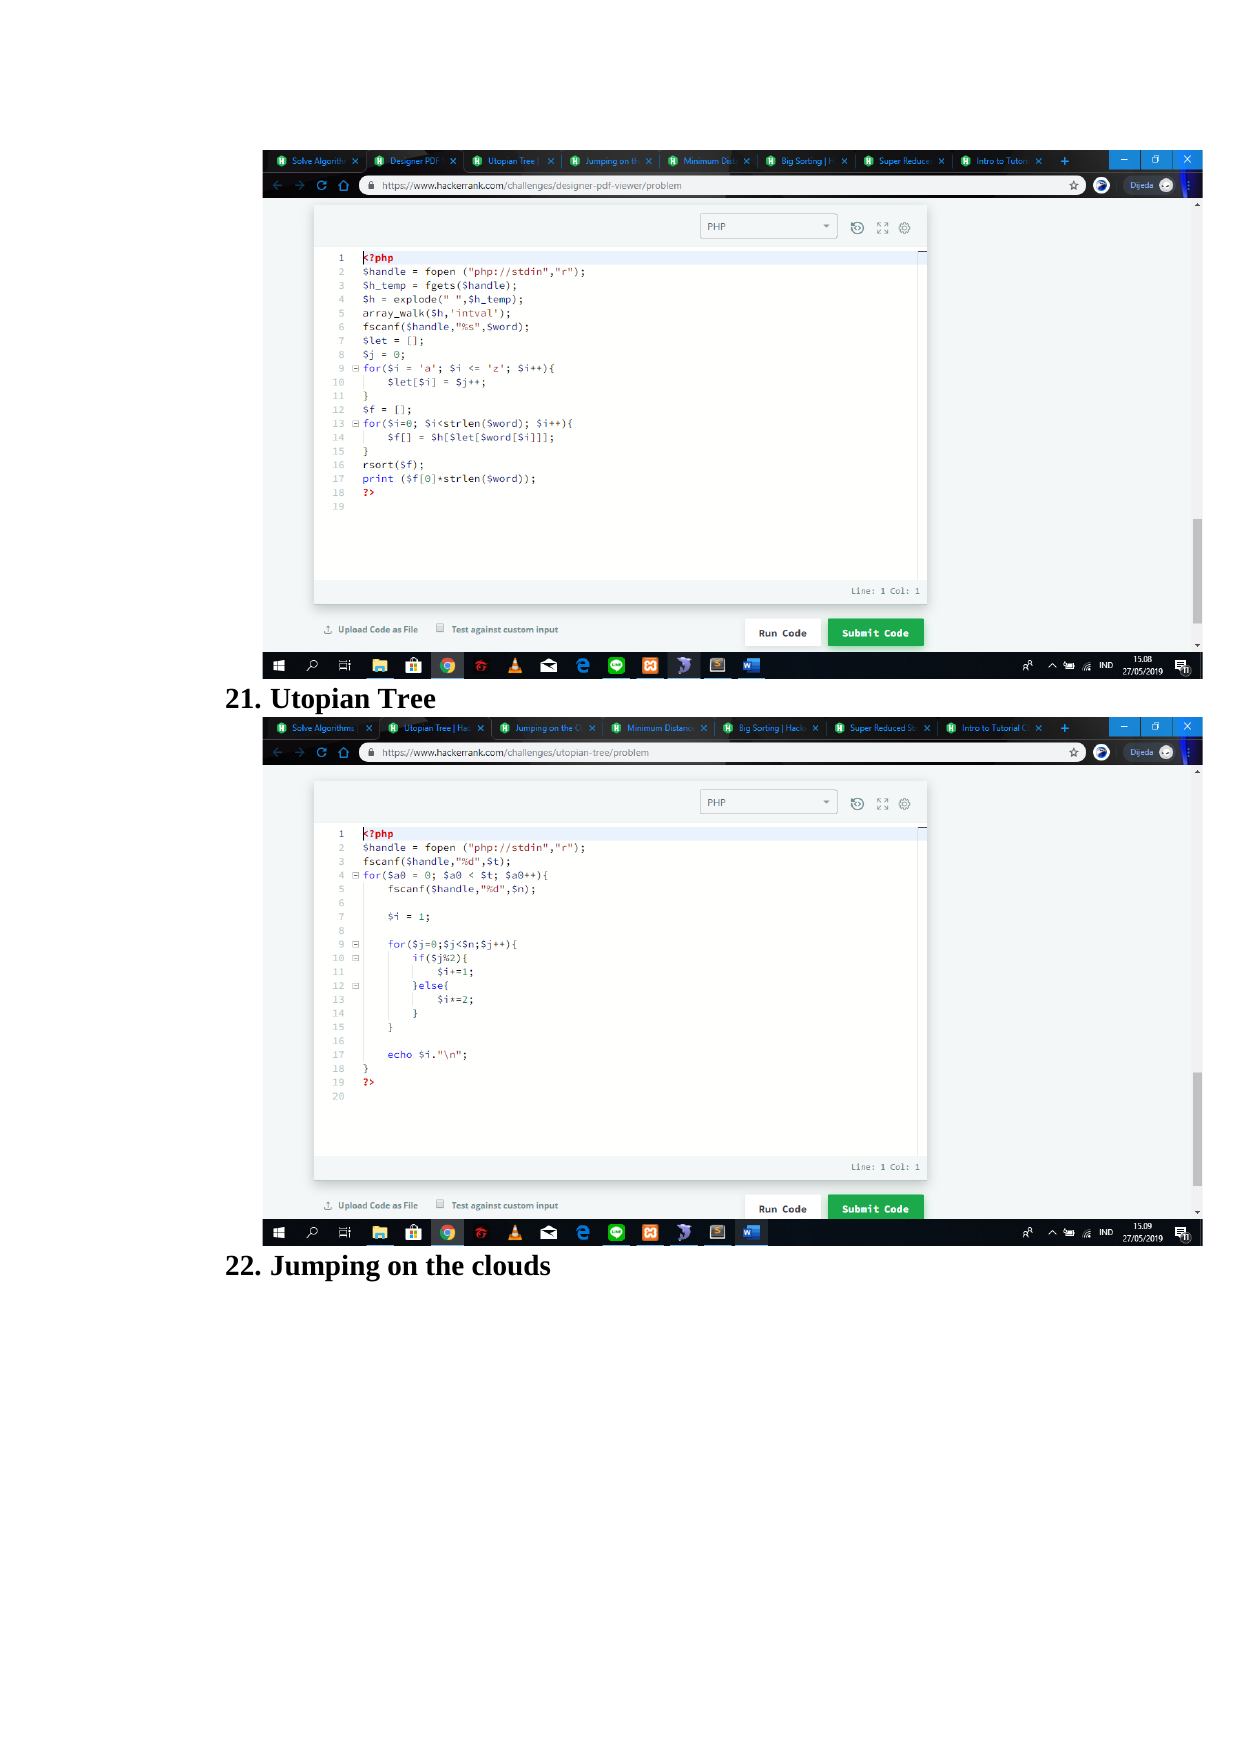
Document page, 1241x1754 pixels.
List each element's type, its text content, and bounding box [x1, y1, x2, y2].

list Utopian Tree [225, 681, 1090, 714]
list Jumping on the clouds [225, 1248, 1090, 1281]
picture [262, 150, 1203, 679]
picture [262, 717, 1203, 1246]
